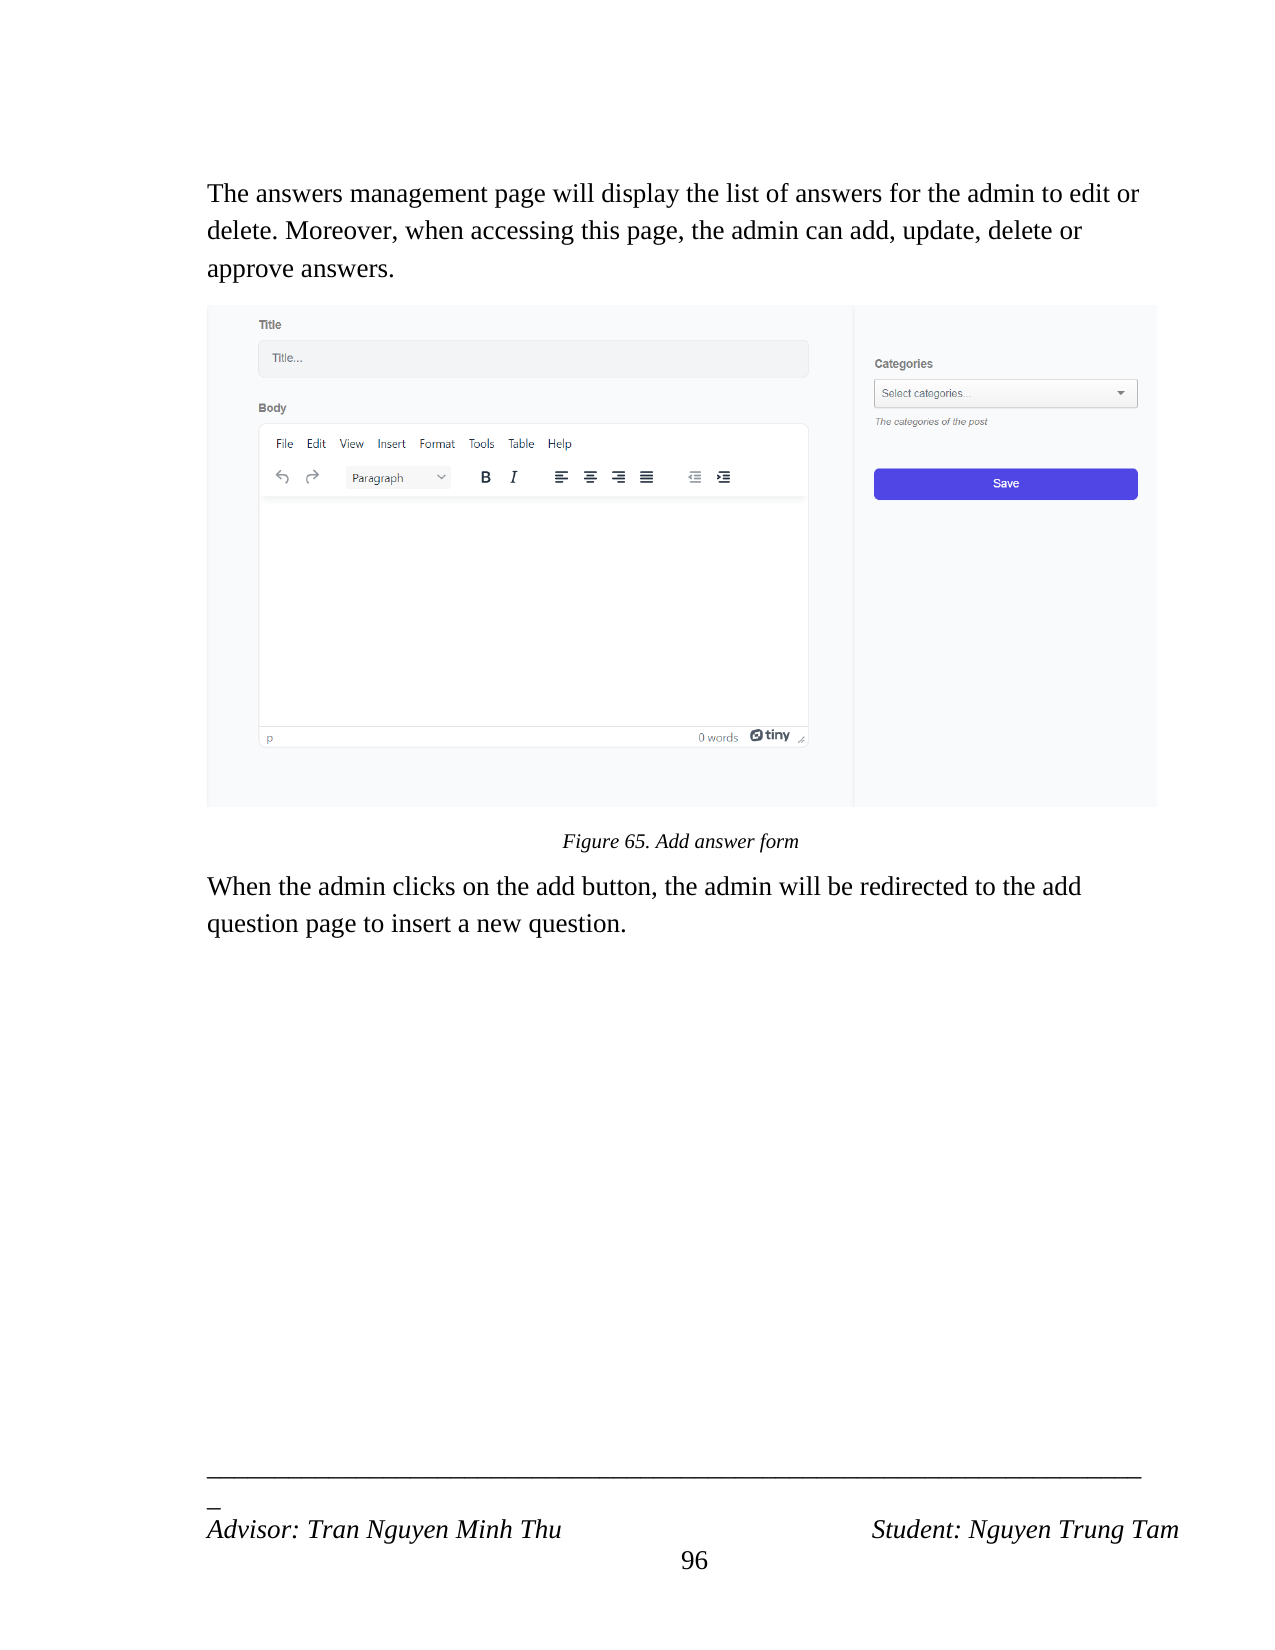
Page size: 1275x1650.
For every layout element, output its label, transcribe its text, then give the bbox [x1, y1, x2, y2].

text The answers management page will display the list of answers for the admin to edit or delete. Moreover, when accessing this page, the admin can add, update, delete or approve answers. [207, 177, 1157, 283]
text When the admin clicks on the add button, the admin will be redirected to the add question page to insert a new question. [207, 870, 1157, 939]
text Figure 65. Add answer form [207, 829, 1157, 853]
picture [206, 305, 1157, 807]
